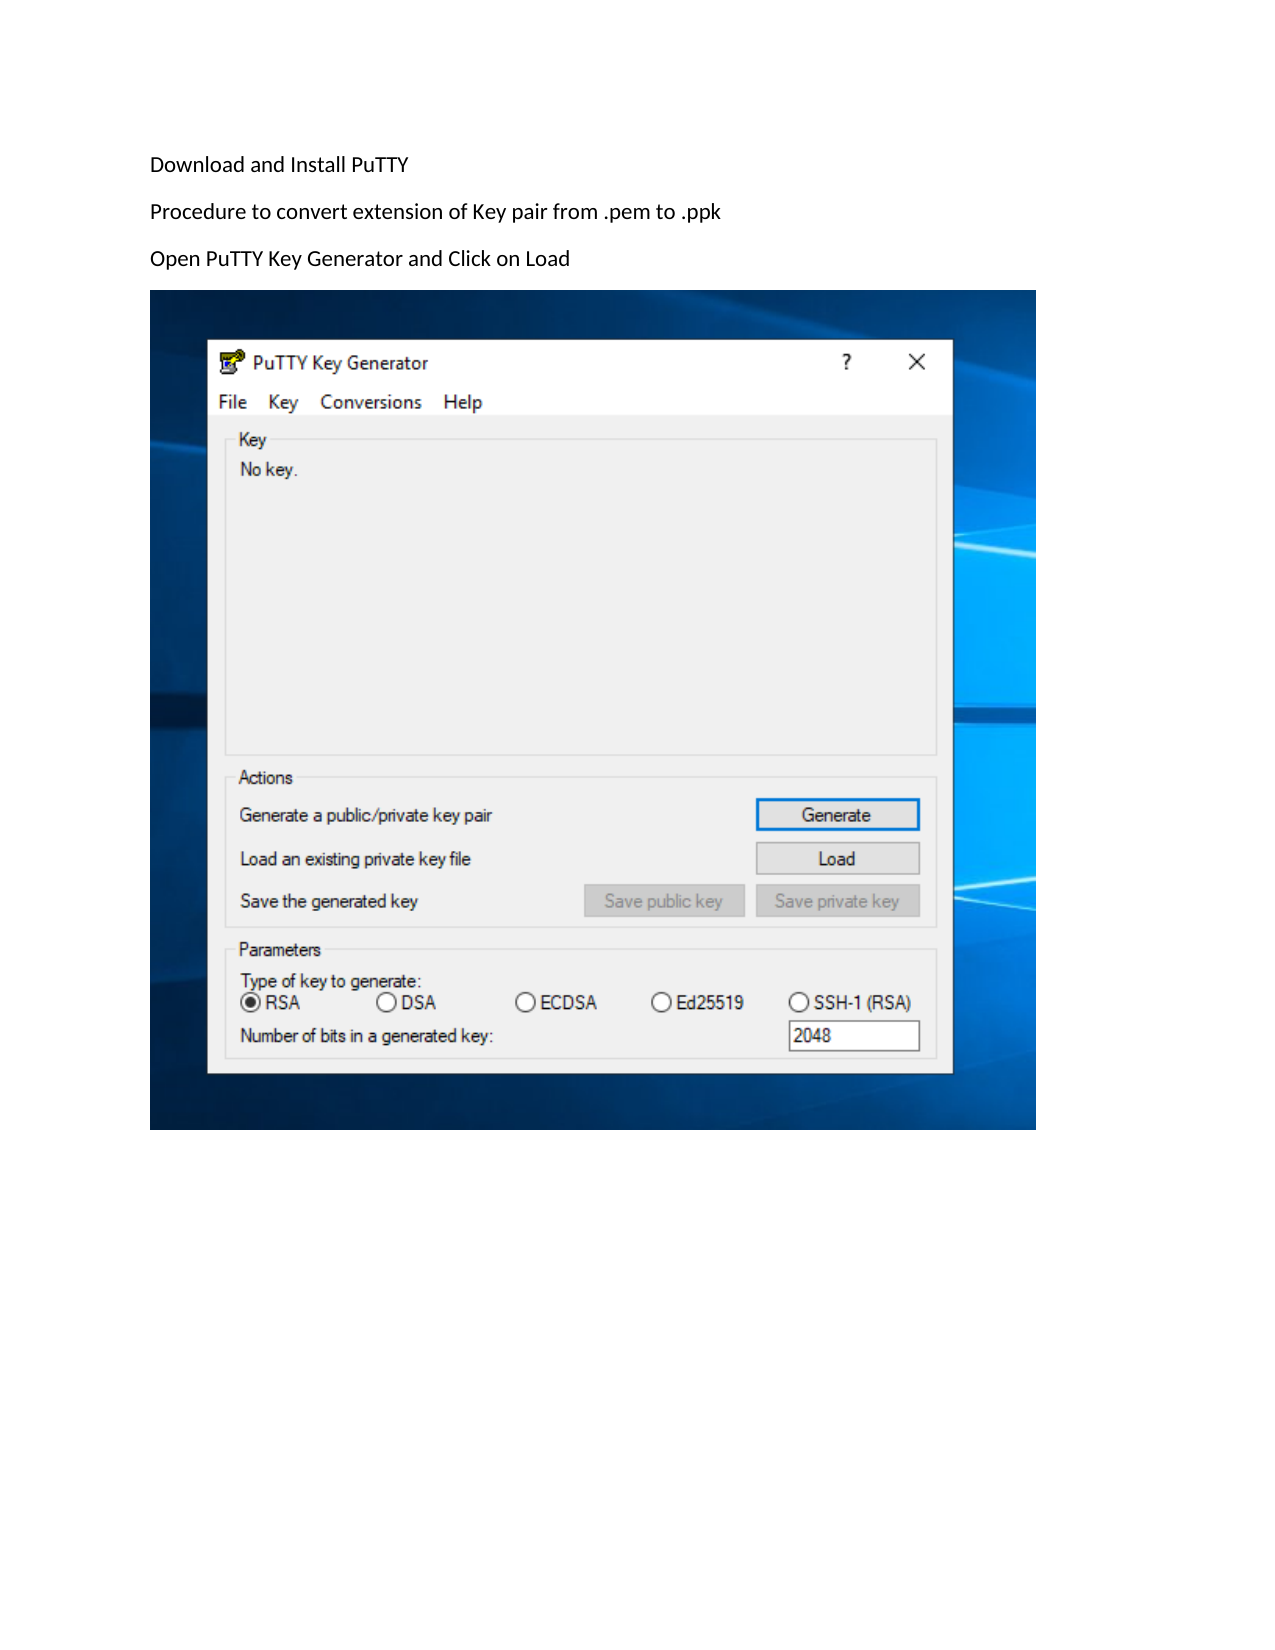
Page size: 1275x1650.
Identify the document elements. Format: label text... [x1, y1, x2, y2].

text Procedure to convert extension of Key pair from .pem to .ppk [150, 197, 1125, 225]
picture [956, 814, 962, 823]
text Open PuTTY Key Generator and Click on Load [150, 244, 1125, 272]
picture [150, 290, 1036, 1130]
text Download and Install PuTTY [150, 150, 1125, 178]
